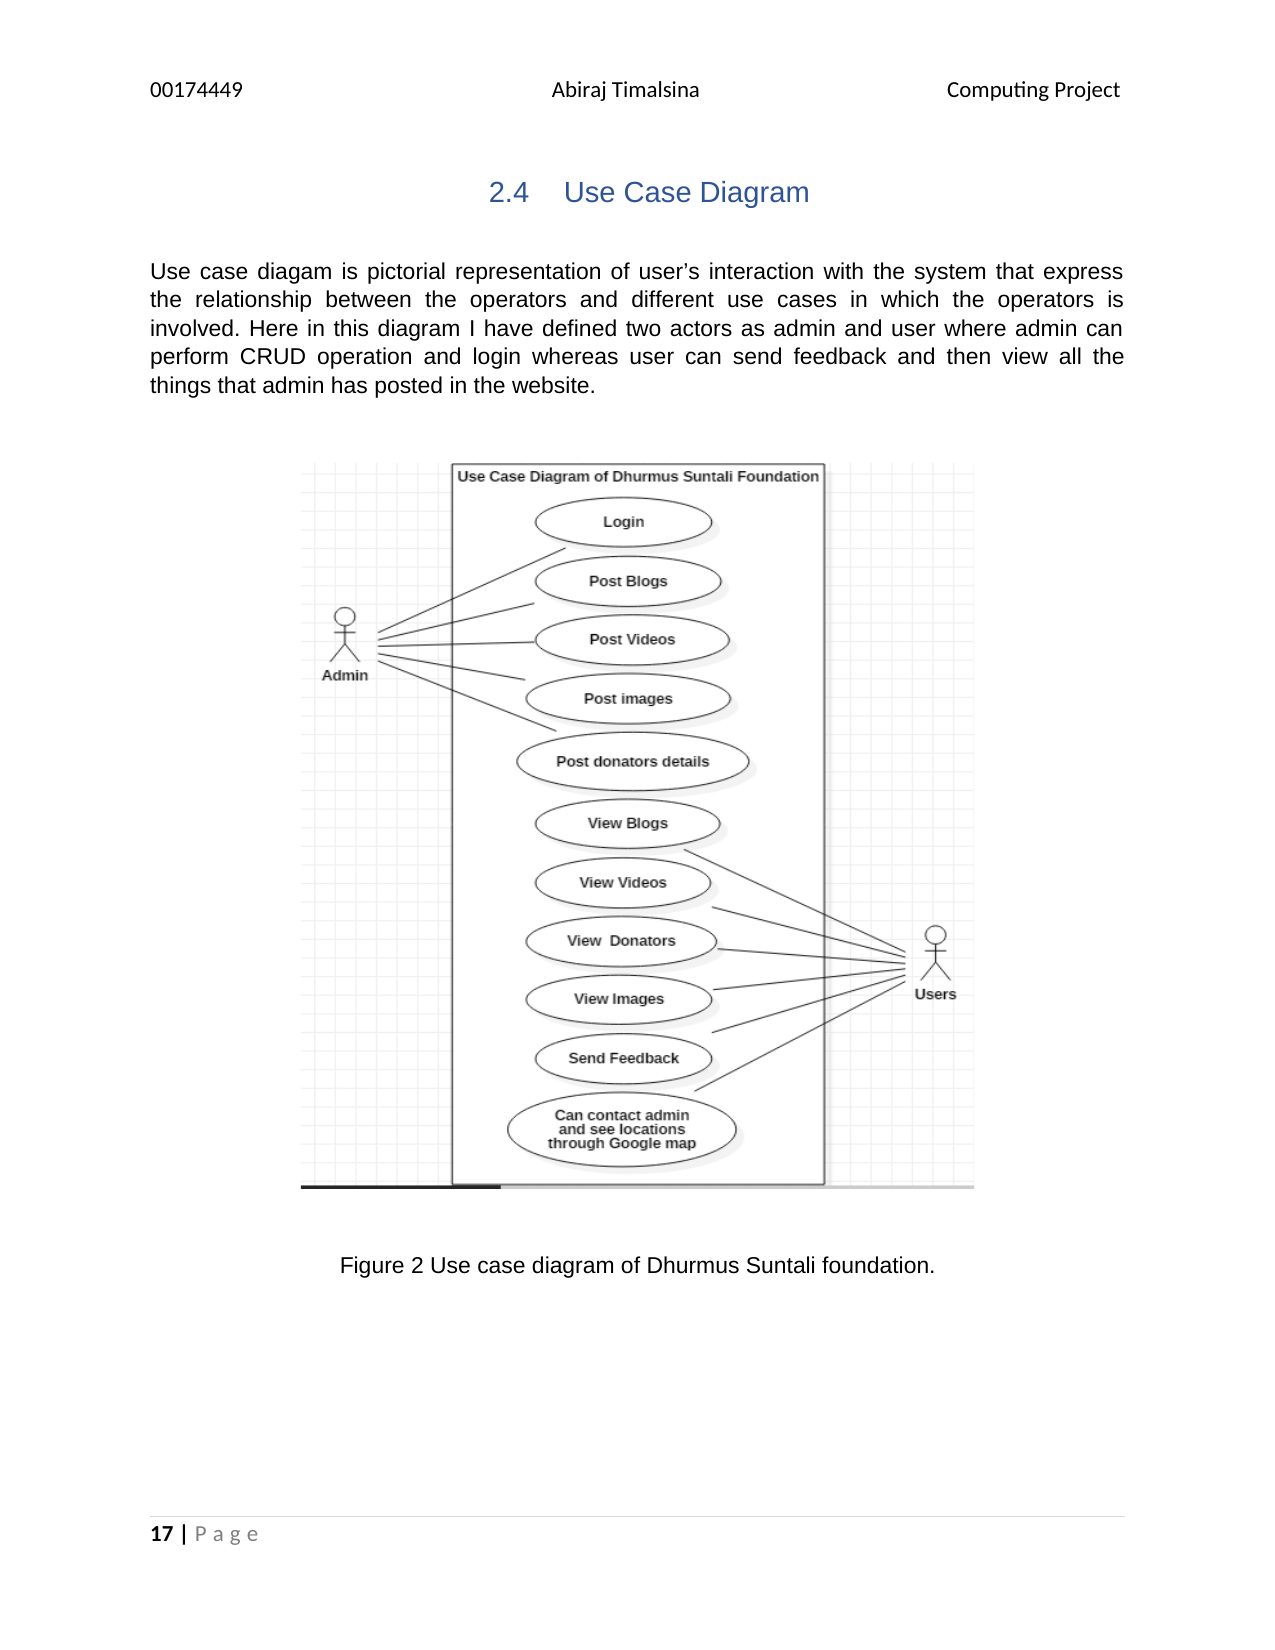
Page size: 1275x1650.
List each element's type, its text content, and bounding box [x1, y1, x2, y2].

text Use case diagam is pictorial representation of user’s interaction with the system that express the relationship between the operators and different use cases in which the operators is involved. Here in this diagram I have defined two actors as admin and user where admin can perform CRUD operation and login whereas user can send feedback and then view all the things that admin has posted in the website. [150, 258, 1125, 398]
subtitle Use Case Diagram [173, 175, 1125, 208]
text Figure 2 Use case diagram of Dhurmus Suntali foundation. [150, 1252, 1125, 1278]
picture [300, 463, 975, 1189]
